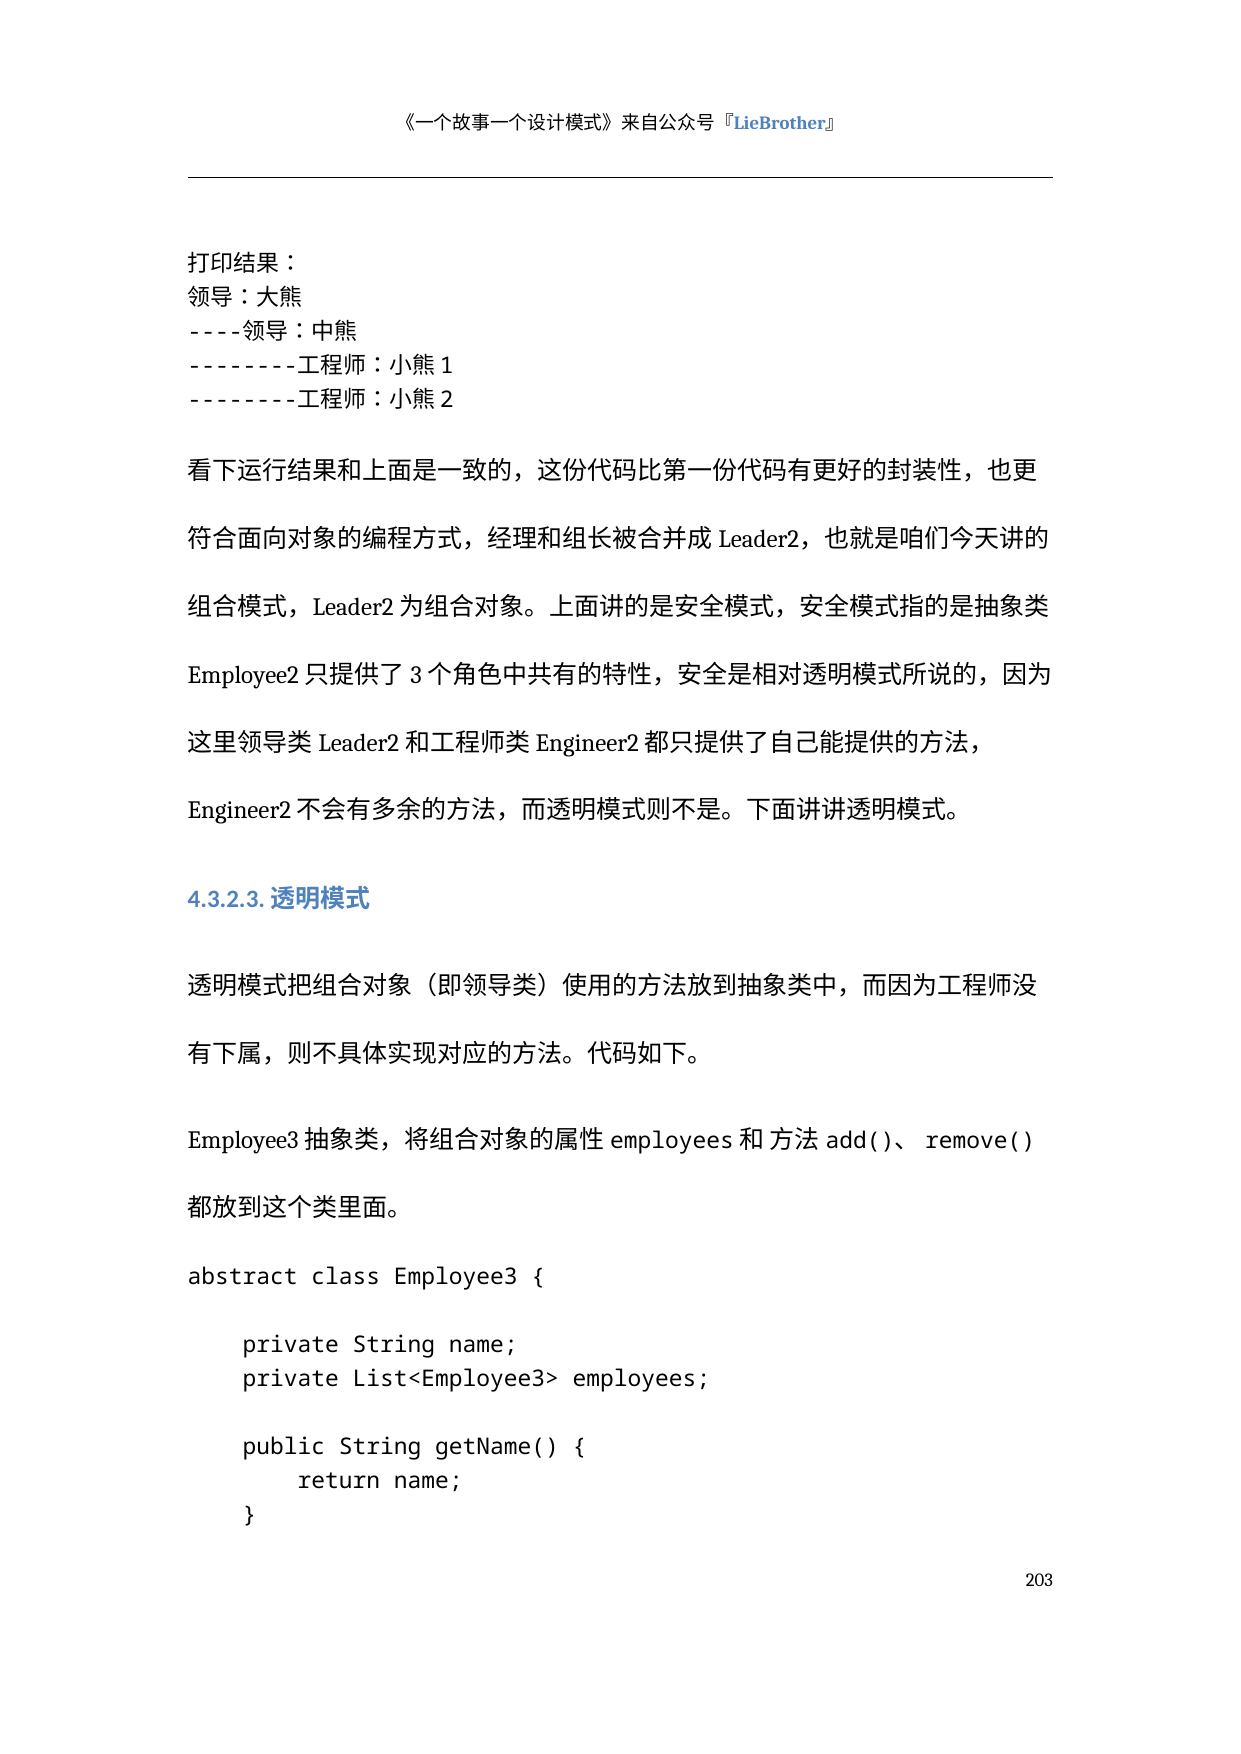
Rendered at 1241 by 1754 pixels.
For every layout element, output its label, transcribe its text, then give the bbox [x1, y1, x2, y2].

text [187, 212, 1053, 416]
subtitle 4.3.2.3. 透明模式 [187, 863, 1053, 931]
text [187, 1259, 1053, 1530]
text Employee3 抽象类，将组合对象的属性 employees 和 方法 add()、 remove() 都放到这个类里面。 [187, 1104, 1053, 1240]
text 看下运行结果和上面是一致的，这份代码比第一份代码有更好的封装性，也更符合面向对象的编程方式，经理和组长被合并成 Leader2，也就是咱们今天讲的组合模式，Leader2 为组合对象。上面讲的是安全模式，安全模式指的是抽象类 Employee2 只提供了 3 个角色中共有的特性，安全是相对透明模式所说的，因为这里领导类 Leader2 和工程师类 Engineer2 都只提供了自己能提供的方法，Engineer2 不会有多余的方法，而透明模式则不是。下面讲讲透明模式。 [187, 434, 1053, 842]
text 透明模式把组合对象（即领导类）使用的方法放到抽象类中，而因为工程师没有下属，则不具体实现对应的方法。代码如下。 [187, 949, 1053, 1085]
